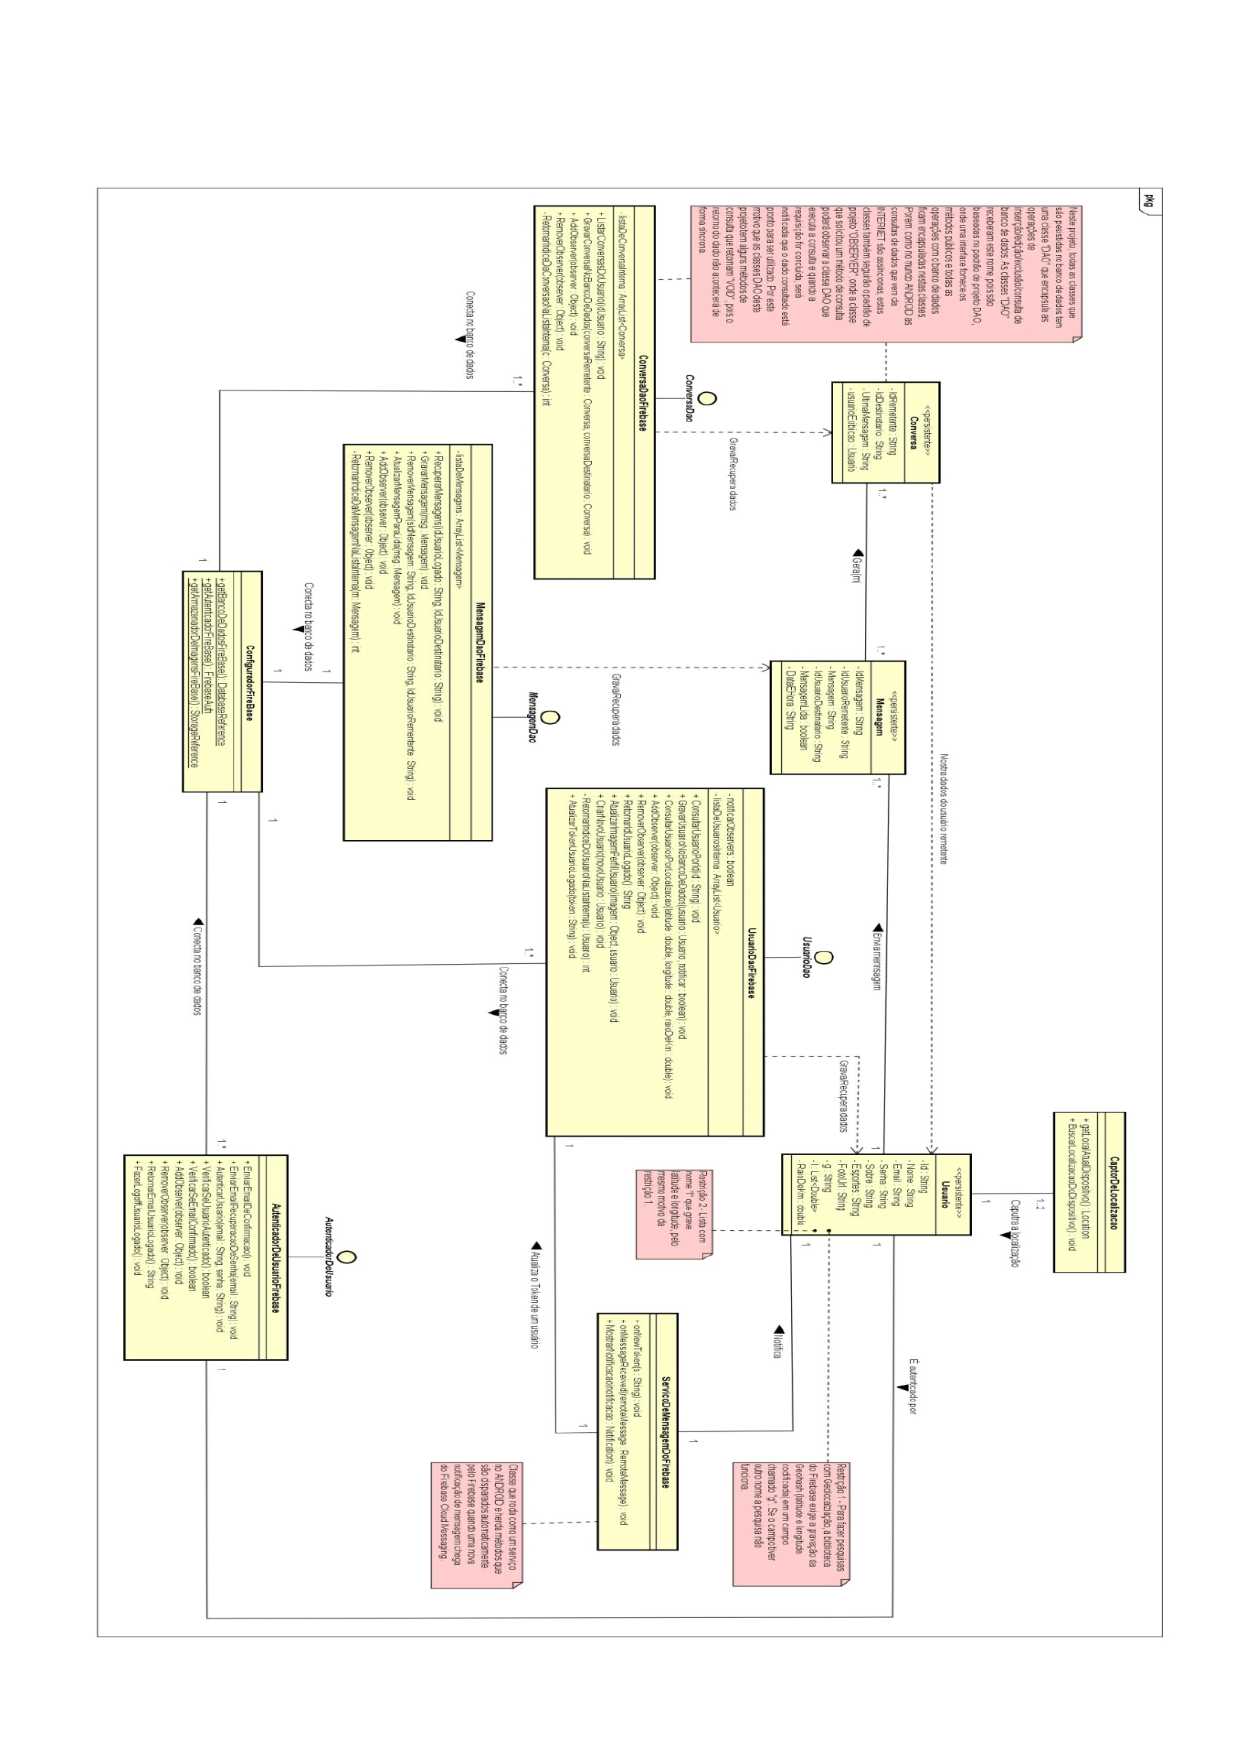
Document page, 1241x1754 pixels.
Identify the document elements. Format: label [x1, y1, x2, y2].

picture [90, 183, 1169, 1641]
